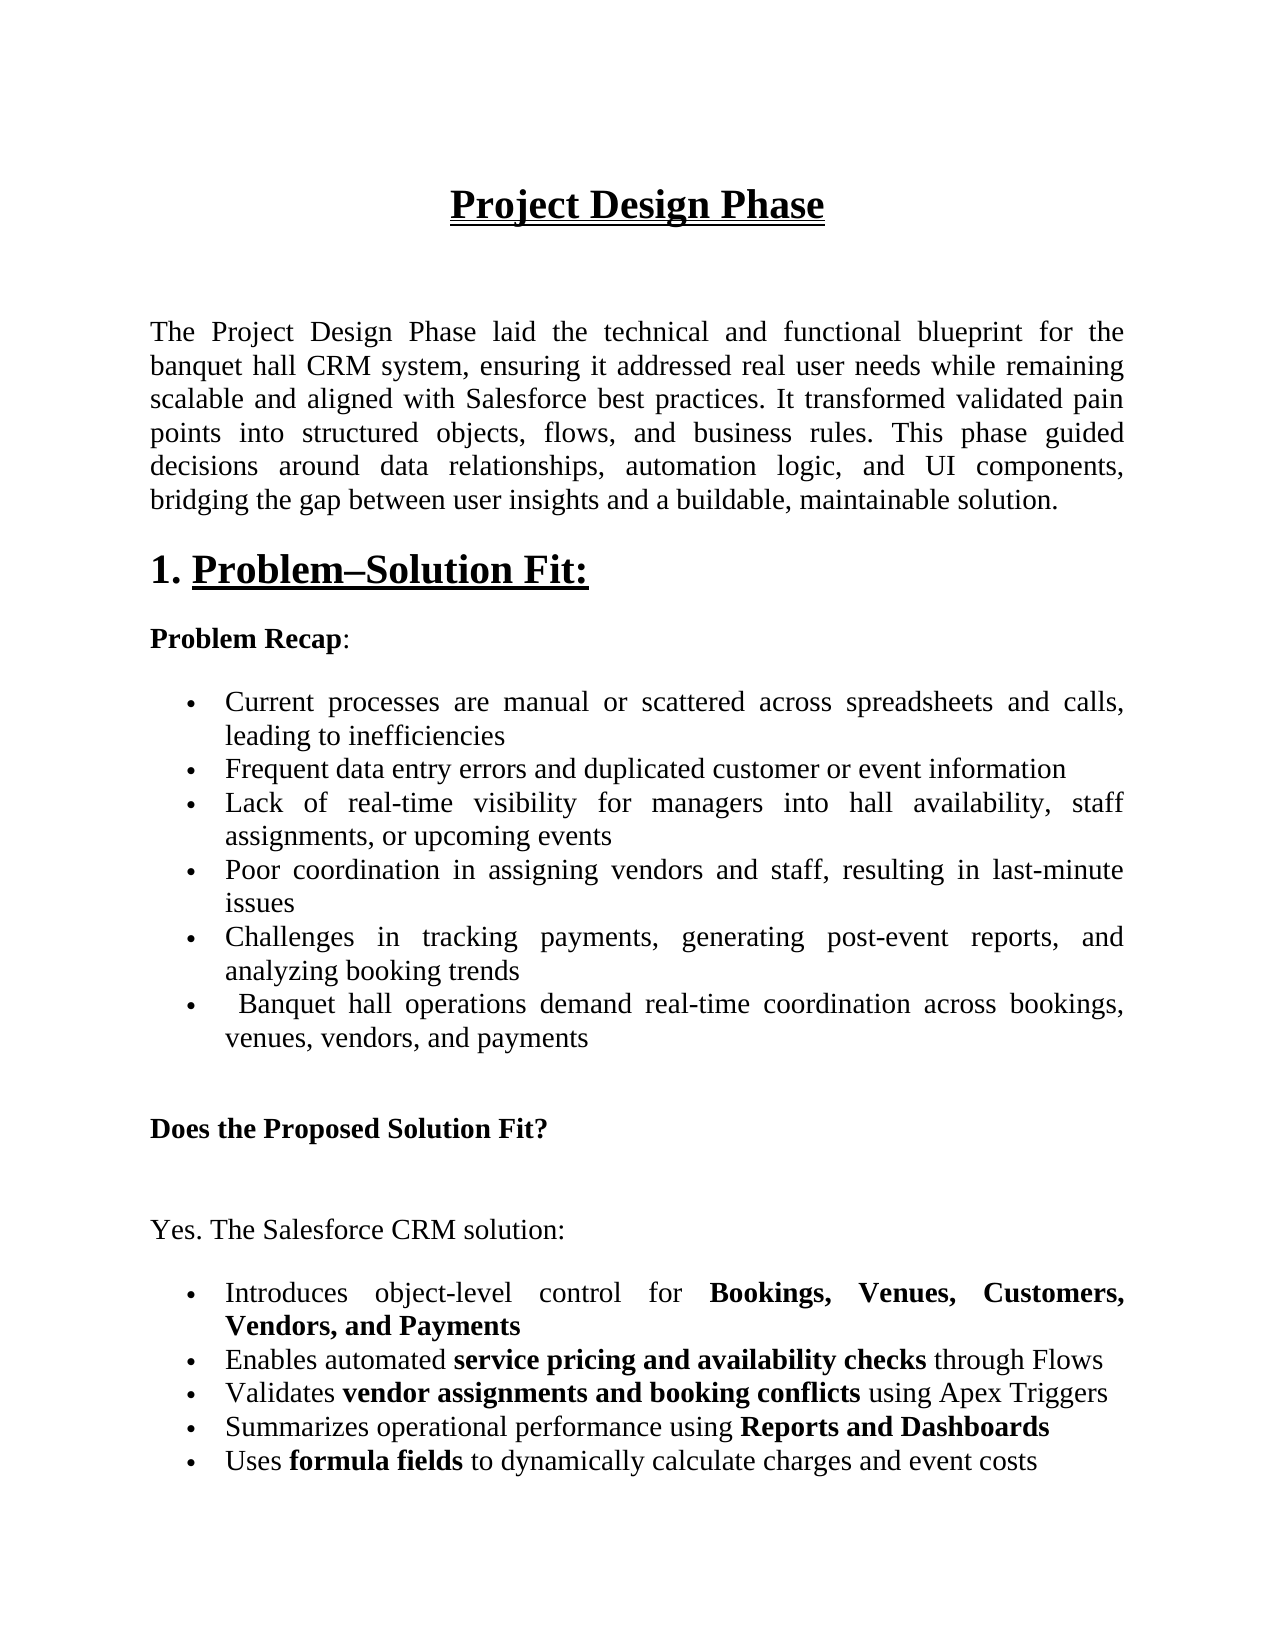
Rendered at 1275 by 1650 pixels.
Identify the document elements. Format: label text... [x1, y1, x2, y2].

list Banquet hall operations demand real-time coordination across bookings, venues, vendors, and payments [187, 986, 1125, 1053]
list Poor coordination in assigning vendors and staff, resulting in last-minute issues [187, 852, 1125, 919]
text Project Design Phase [375, 179, 1125, 227]
list Enables automated service pricing and availability checks through Flows [187, 1342, 1125, 1376]
list Frequent data entry errors and duplicated customer or event information [187, 751, 1125, 785]
list Uses formula fields to dynamically calculate charges and event costs [187, 1443, 1125, 1476]
list Validates vendor assignments and booking conflicts using Apex Triggers [187, 1376, 1125, 1409]
text Problem Recap: [150, 622, 1125, 655]
list Summarizes operational performance using Reports and Dashboards [187, 1409, 1125, 1443]
list Challenges in tracking payments, generating post-event reports, and analyzing booking trends [187, 919, 1125, 986]
list Lack of real-time visibility for managers into hall availability, staff assignments, or upcoming events [187, 785, 1125, 852]
text Does the Proposed Solution Fit? [150, 1111, 1125, 1145]
list Current processes are manual or scattered across spreadsheets and calls, leading to inefficiencies [187, 684, 1125, 751]
text Yes. The Salesforce CRM solution: [150, 1174, 1125, 1246]
list Introduces object-level control for Bookings, Venues, Customers, Vendors, and Payments [187, 1275, 1125, 1342]
text The Project Design Phase laid the technical and functional blueprint for the banquet hall CRM system, ensuring it addressed real user needs while remaining scalable and aligned with Salesforce best practices. It transformed validated pain points into structured objects, flows, and business rules. This phase guided decisions around data relationships, automation logic, and UI components, bridging the gap between user insights and a buildable, maintainable solution. [150, 314, 1125, 515]
text 1. Problem–Solution Fit: [150, 544, 1125, 592]
